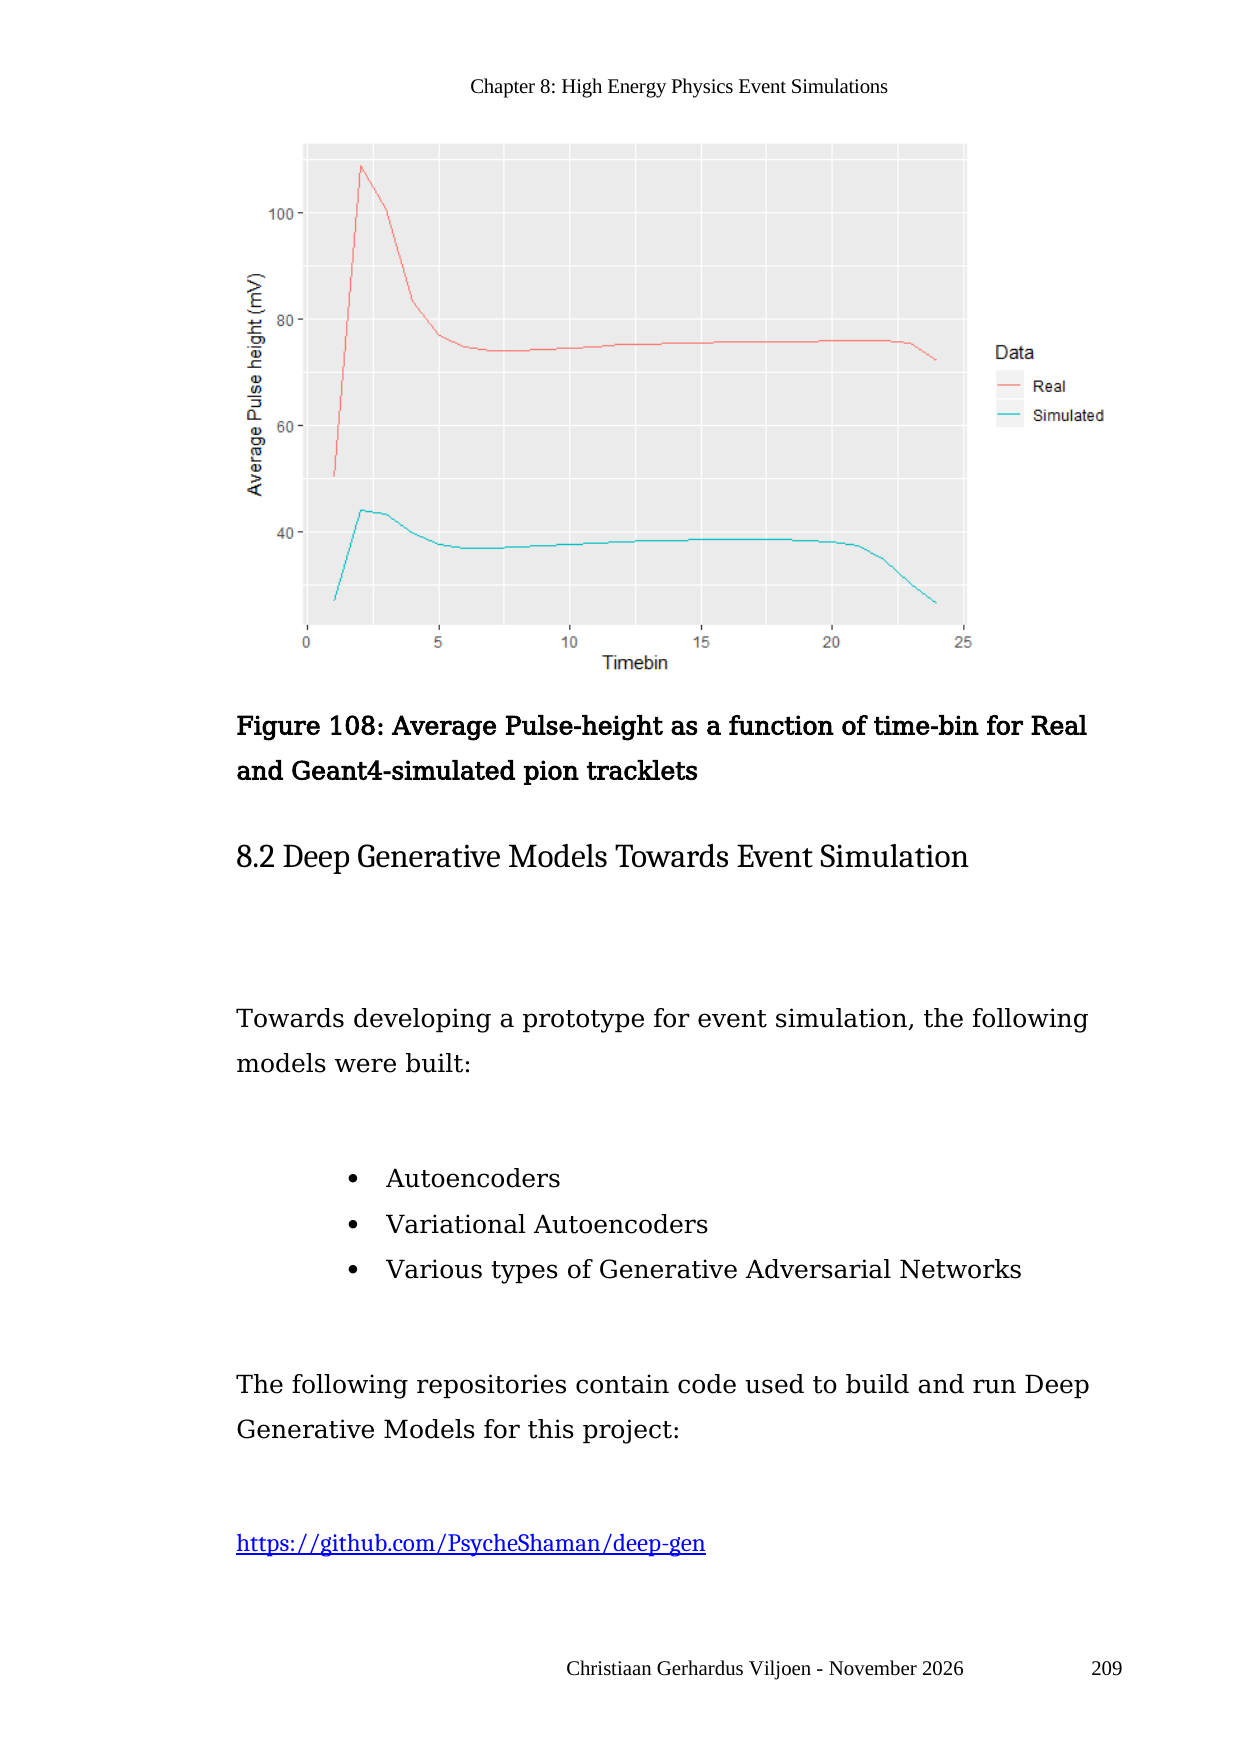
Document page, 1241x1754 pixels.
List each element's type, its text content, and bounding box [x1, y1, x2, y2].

list Autoencoders [349, 1163, 1122, 1193]
picture [236, 135, 1123, 682]
list Various types of Generative Adversarial Networks [349, 1253, 1122, 1284]
text https://github.com/PsycheShaman/deep-gen [236, 1529, 1122, 1558]
list Variational Autoencoders [349, 1208, 1122, 1238]
text The following repositories contain code used to build and run Deep Generative Models for this project: [236, 1369, 1122, 1444]
text Towards developing a prototype for event simulation, the following models were built: [236, 1003, 1122, 1078]
subtitle Deep Generative Models Towards Event Simulation [236, 837, 1122, 875]
